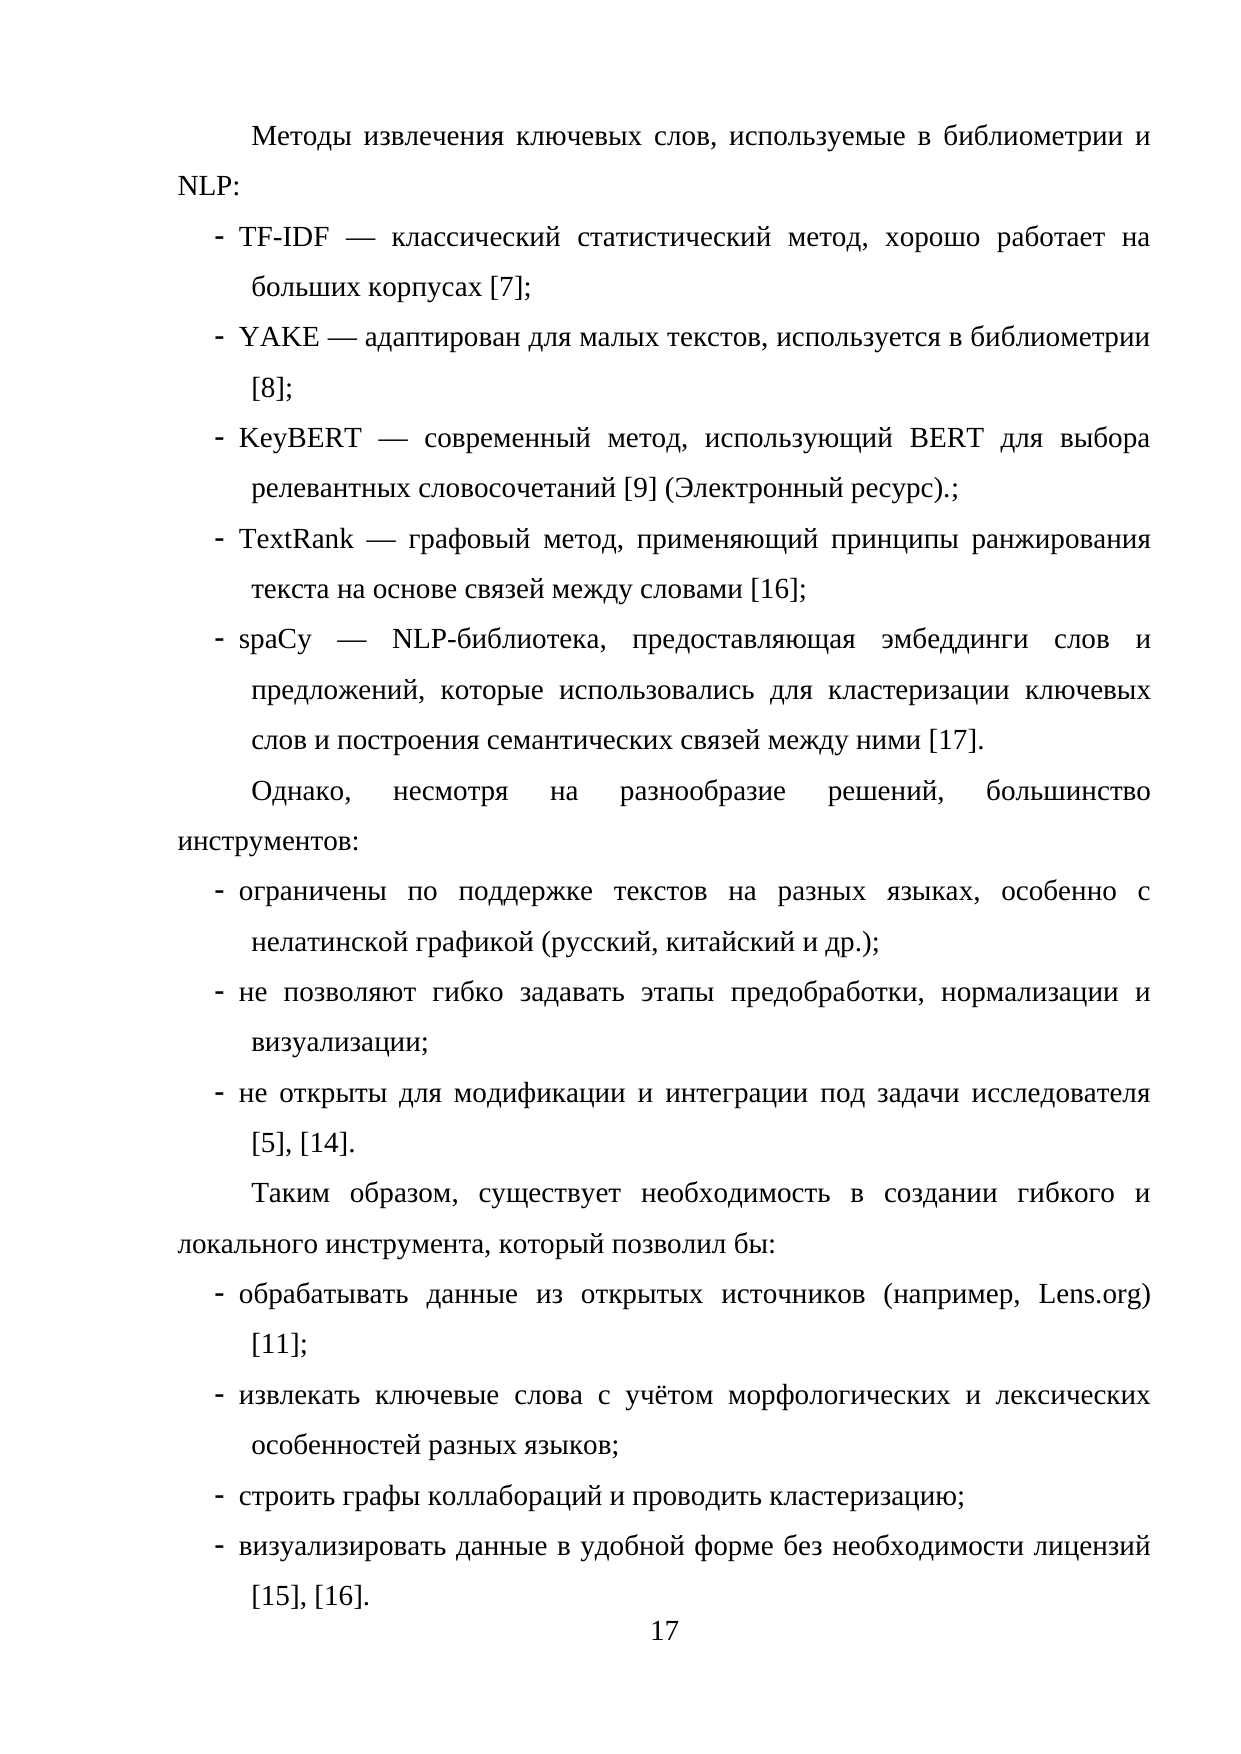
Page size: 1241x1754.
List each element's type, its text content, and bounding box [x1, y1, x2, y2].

list spaCy — NLP-библиотека, предоставляющая эмбеддинги слов и предложений, которые использовались для кластеризации ключевых слов и построения семантических связей между ними [17]. [214, 622, 1152, 756]
list YAKE — адаптирован для малых текстов, используется в библиометрии [8]; [214, 319, 1152, 403]
text Таким образом, существует необходимость в создании гибкого и локального инструмента, который позволил бы: [177, 1176, 1152, 1259]
list ограничены по поддержке текстов на разных языках, особенно с нелатинской графикой (русский, китайский и др.); [214, 873, 1152, 957]
list визуализировать данные в удобной форме без необходимости лицензий [15], [16]. [214, 1528, 1152, 1612]
list строить графы коллабораций и проводить кластеризацию; [214, 1478, 1152, 1511]
list KeyBERT — современный метод, использующий BERT для выбора релевантных словосочетаний [9] (Электронный ресурс).; [214, 420, 1152, 504]
list извлекать ключевые слова с учётом морфологических и лексических особенностей разных языков; [214, 1377, 1152, 1461]
text Однако, несмотря на разнообразие решений, большинство инструментов: [177, 773, 1152, 857]
list не позволяют гибко задавать этапы предобработки, нормализации и визуализации; [214, 974, 1152, 1058]
list TF-IDF — классический статистический метод, хорошо работает на больших корпусах [7]; [214, 219, 1152, 303]
list обрабатывать данные из открытых источников (например, Lens.org) [11]; [214, 1276, 1152, 1360]
text Методы извлечения ключевых слов, используемые в библиометрии и NLP: [177, 118, 1152, 202]
list TextRank — графовый метод, применяющий принципы ранжирования текста на основе связей между словами [16]; [214, 521, 1152, 605]
list не открыты для модификации и интеграции под задачи исследователя [5], [14]. [214, 1075, 1152, 1159]
